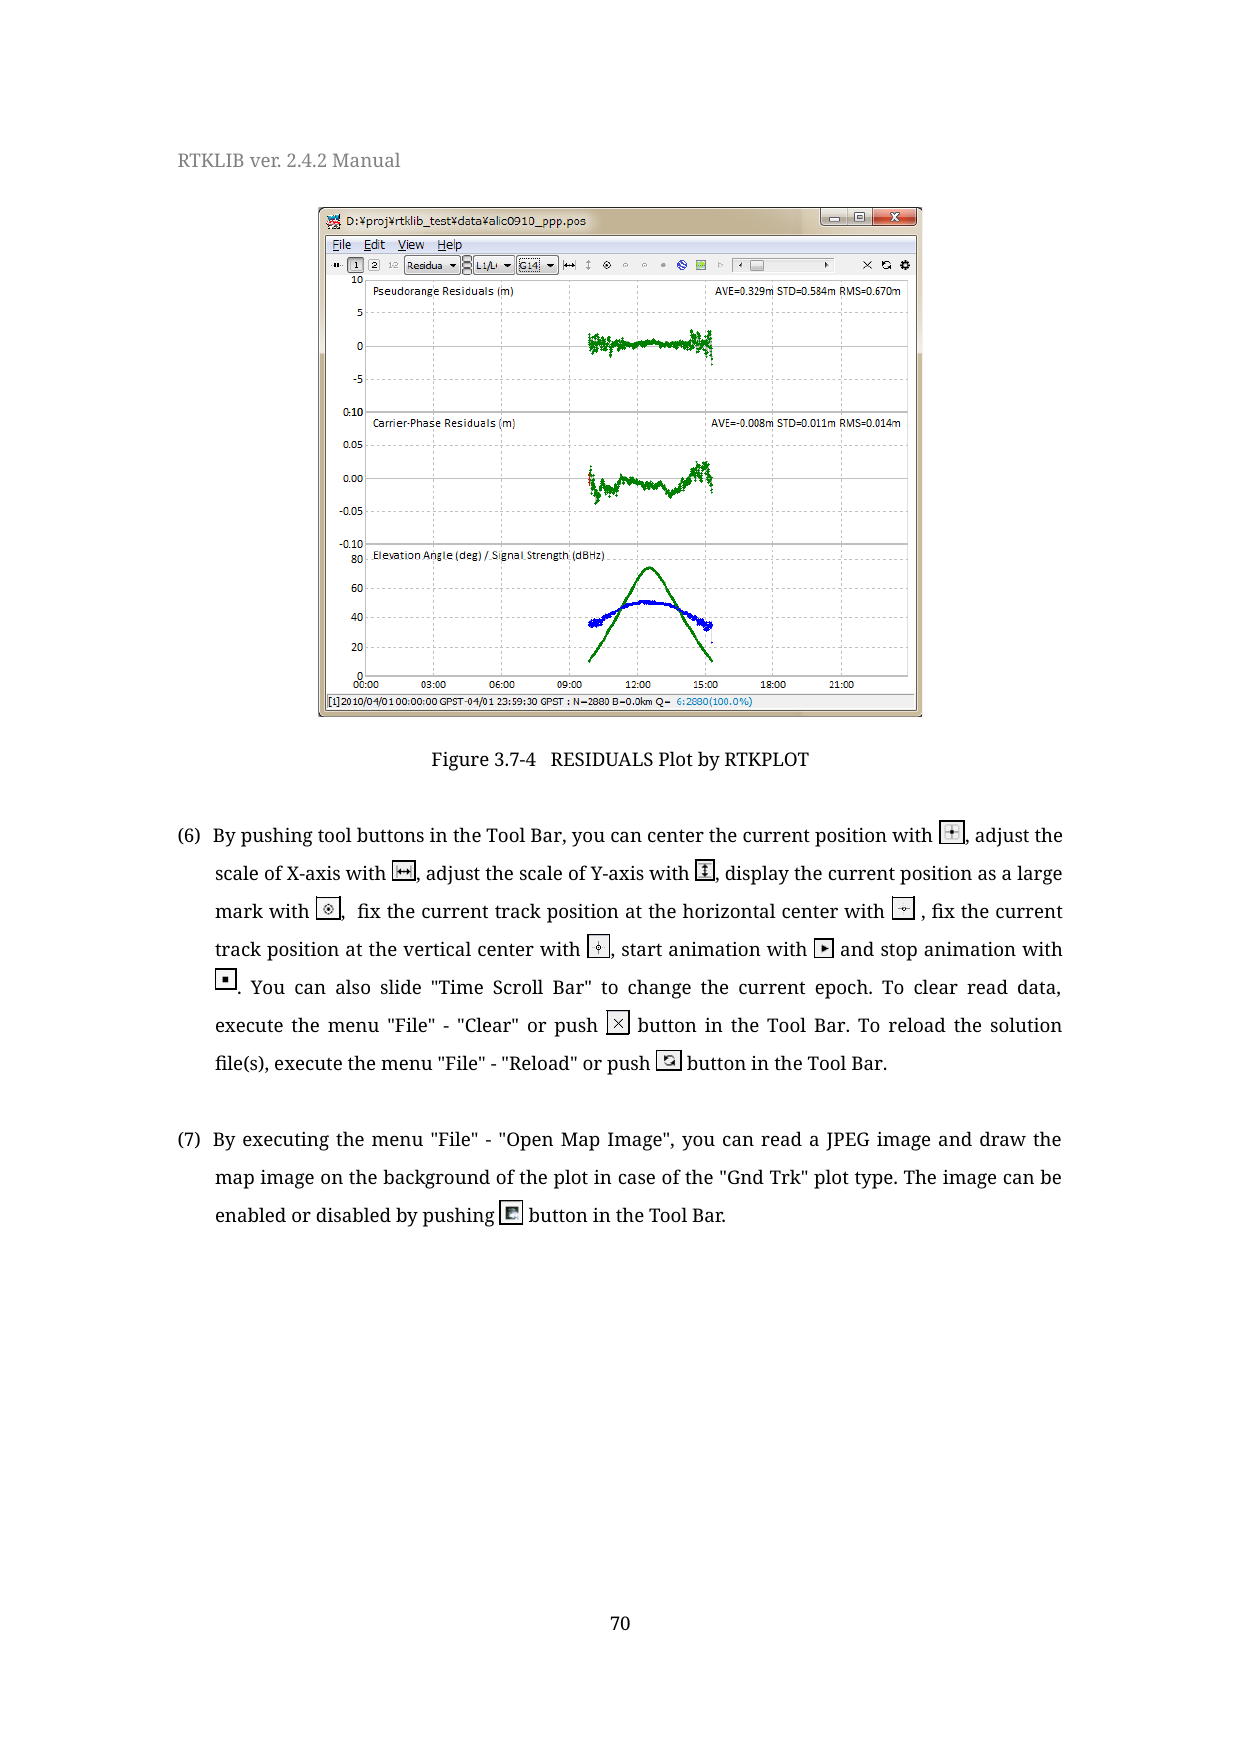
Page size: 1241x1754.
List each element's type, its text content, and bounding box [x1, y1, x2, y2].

picture [393, 862, 414, 879]
picture [317, 898, 339, 918]
picture [608, 1011, 628, 1033]
picture [318, 207, 923, 717]
picture [657, 1051, 680, 1069]
picture [589, 935, 609, 957]
picture [941, 822, 963, 843]
picture [893, 898, 913, 918]
list By pushing tool buttons in the Tool Bar, you can center the current position with , adjust the scale of X-axis with , adjust the scale of Y-axis with , display the current position as a large mark with , fix the current track position at the horizontal center with , fix the current track position at the vertical center with , start animation with and stop animation with . You can also slide "Time Scroll Bar" to change the current epoch. To clear read data, execute the menu "File" - "Clear" or push button in the Tool Bar. To reload the solution file(s), execute the menu "File" - "Reload" or push button in the Tool Bar. [177, 816, 1063, 1082]
picture [697, 861, 713, 879]
picture [815, 940, 832, 957]
list By executing the menu "File" - "Open Map Image", you can read a JPEG image and draw the map image on the background of the plot in case of the "Gnd Trk" plot type. The image can be enabled or disabled by pushing button in the Tool Bar. [177, 1120, 1063, 1234]
text Figure 3.7-4 RESIDUALS Plot by RTKPLOT [177, 740, 1063, 778]
picture [501, 1201, 522, 1223]
picture [216, 970, 235, 988]
